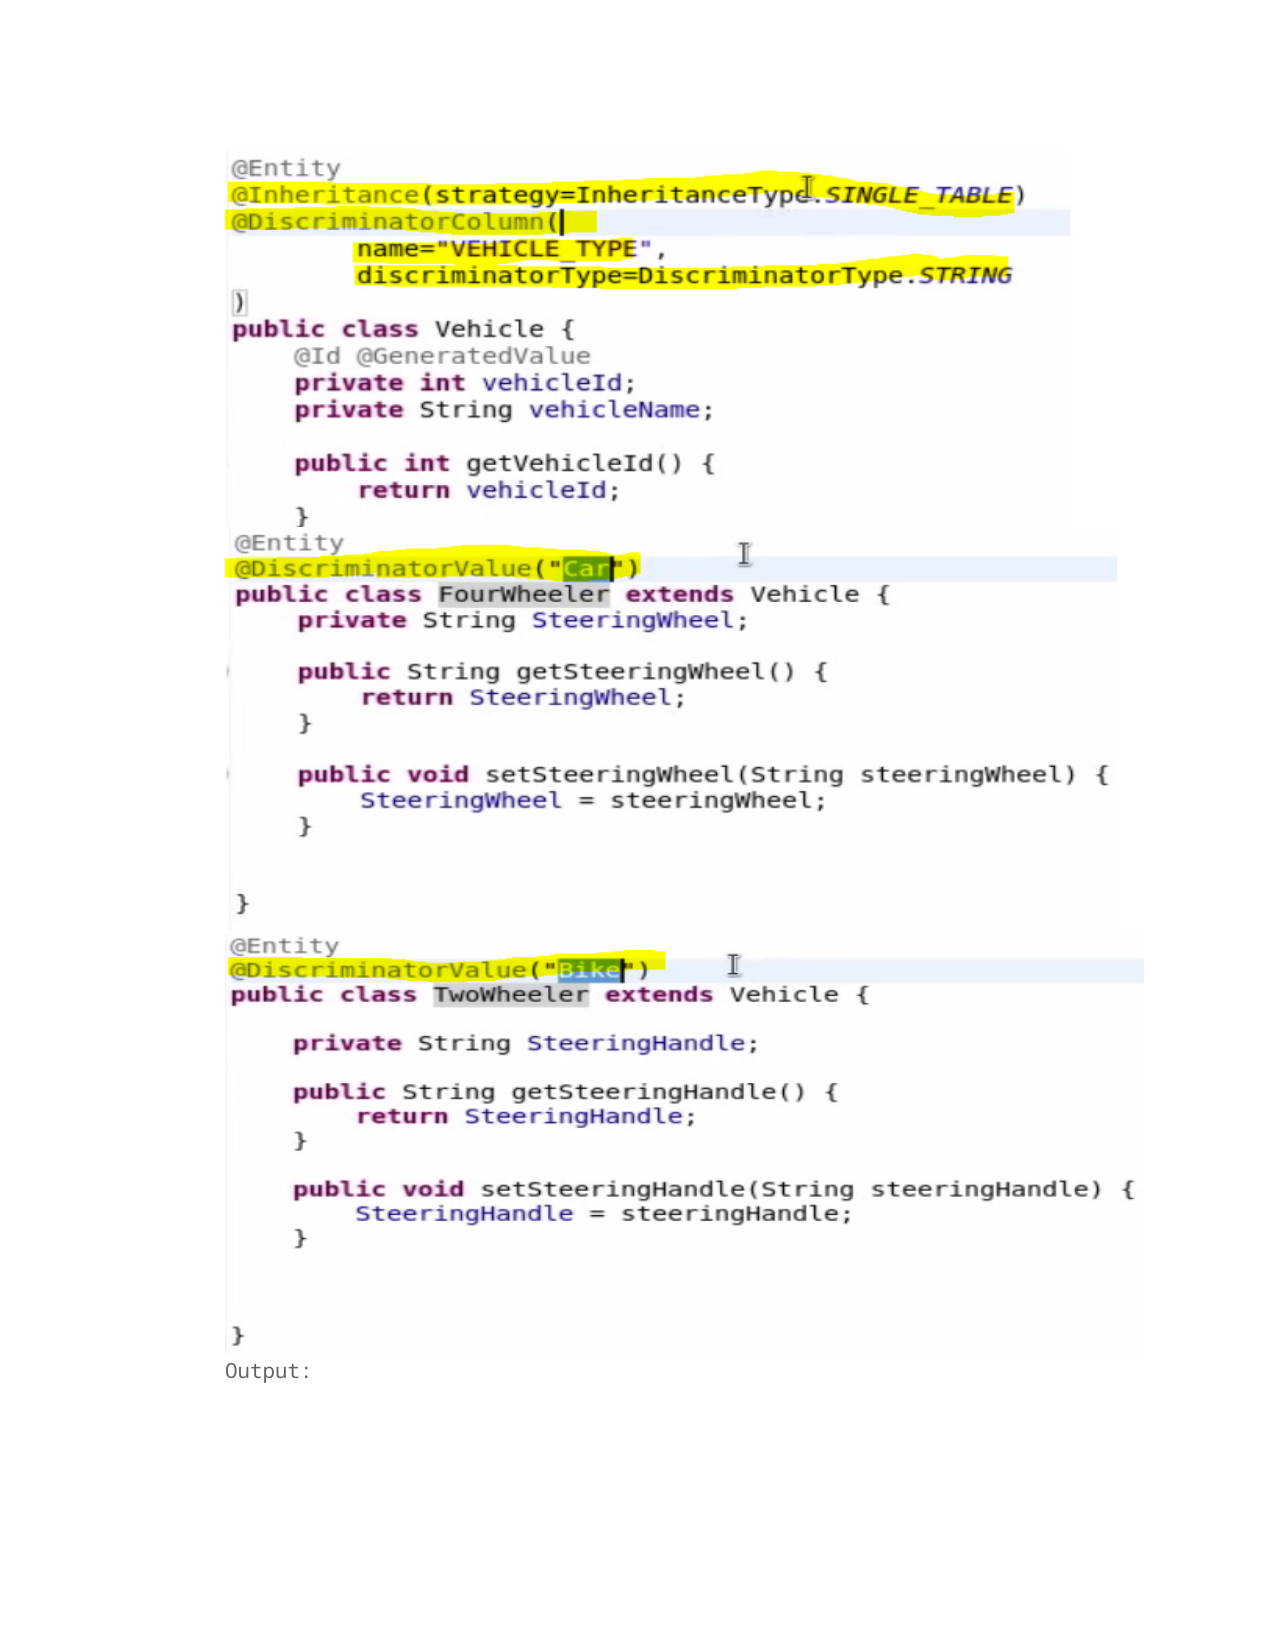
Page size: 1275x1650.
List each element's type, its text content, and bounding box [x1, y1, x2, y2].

picture [225, 528, 1118, 932]
picture [225, 150, 1071, 527]
picture [225, 934, 1144, 1355]
list Output: [225, 1357, 1125, 1385]
